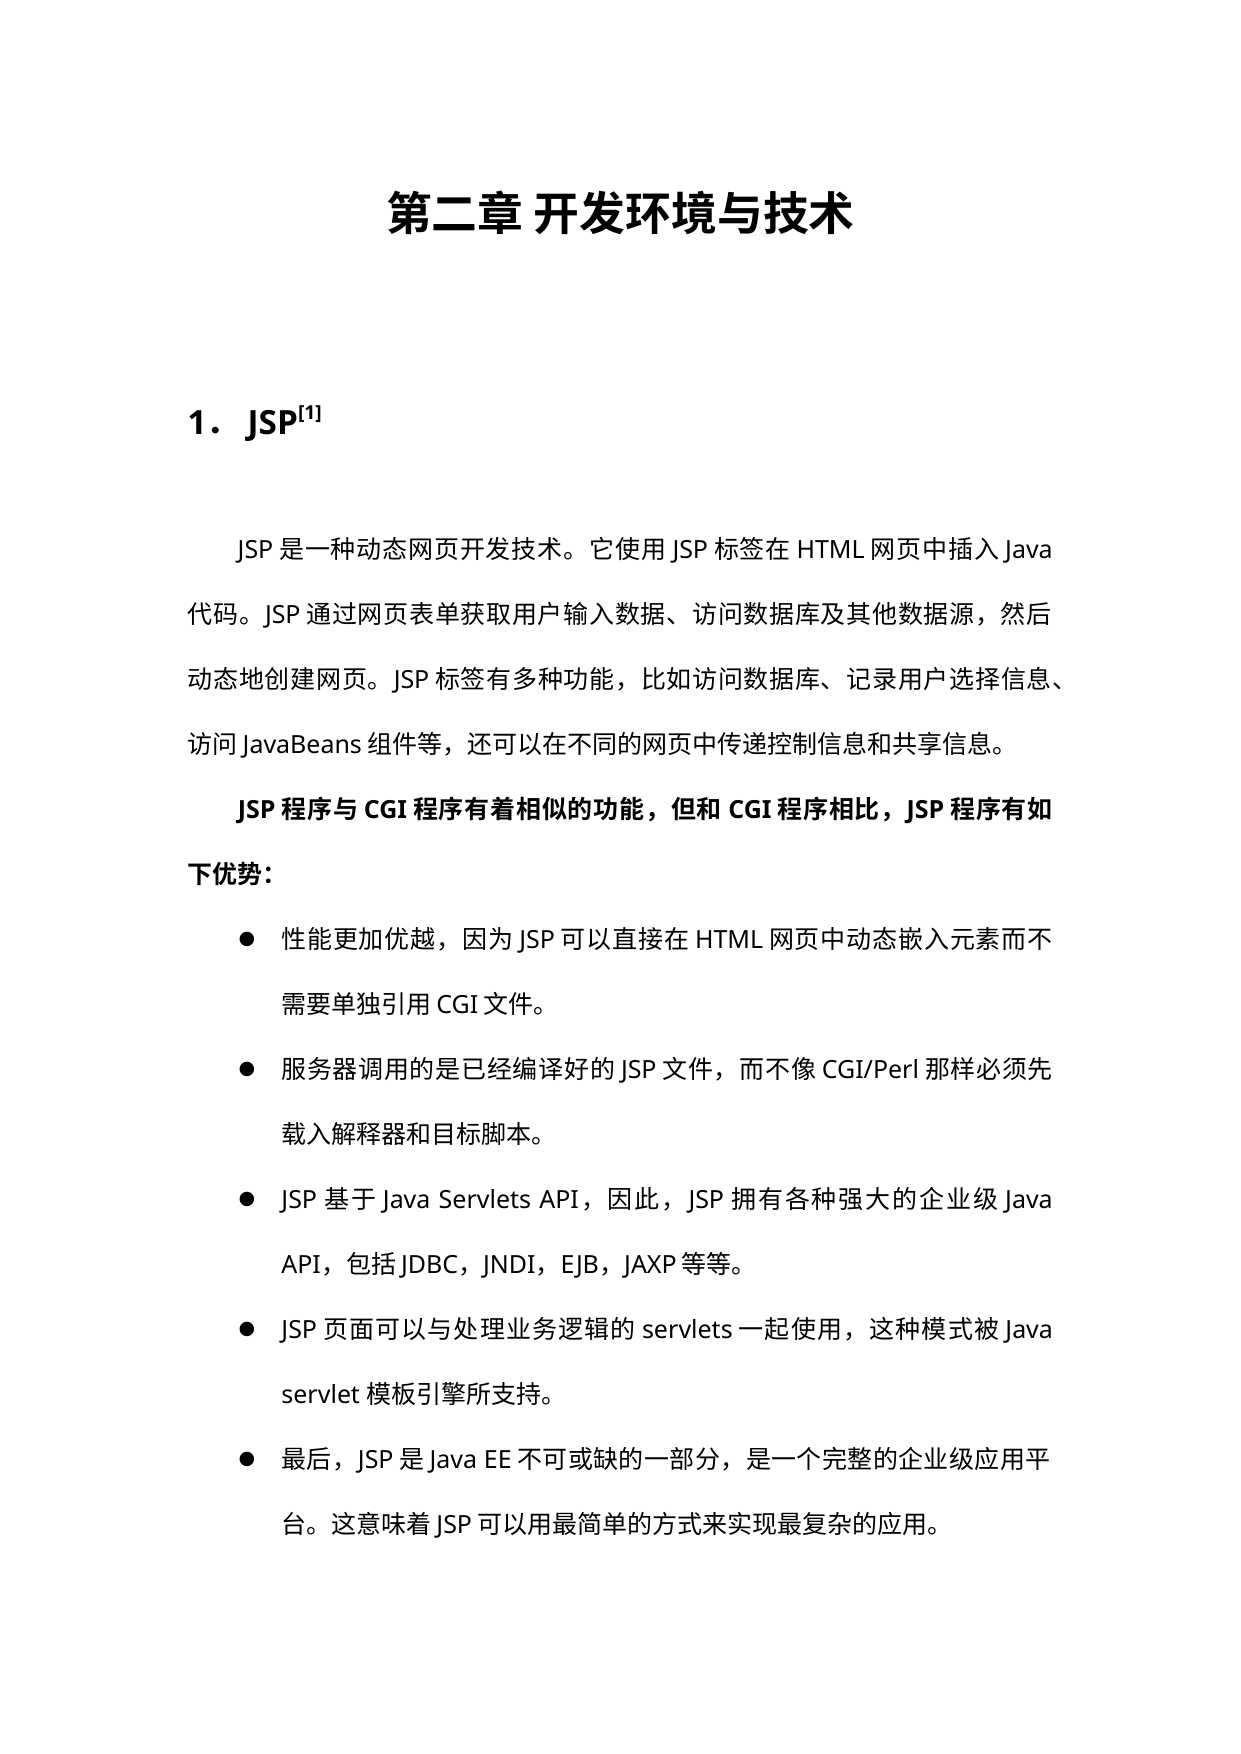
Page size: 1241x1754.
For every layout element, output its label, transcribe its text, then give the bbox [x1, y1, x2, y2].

list 最后，JSP是Java EE不可或缺的一部分，是一个完整的企业级应用平台。这意味着JSP可以用最简单的方式来实现最复杂的应用。 [237, 1425, 1053, 1555]
list JSP基于Java Servlets API，因此，JSP拥有各种强大的企业级Java API，包括JDBC，JNDI，EJB，JAXP等等。 [237, 1165, 1053, 1295]
subtitle 第二章 开发环境与技术 [187, 162, 1053, 259]
list 性能更加优越，因为JSP可以直接在HTML网页中动态嵌入元素而不需要单独引用CGI文件。 [237, 905, 1053, 1035]
list 服务器调用的是已经编译好的JSP文件，而不像CGI/Perl那样必须先载入解释器和目标脚本。 [237, 1035, 1053, 1165]
subtitle 1． JSP[1] [187, 387, 1053, 452]
list JSP页面可以与处理业务逻辑的servlets一起使用，这种模式被Java servlet 模板引擎所支持。 [237, 1295, 1053, 1425]
text JSP是一种动态网页开发技术。它使用JSP标签在HTML网页中插入Java代码。JSP通过网页表单获取用户输入数据、访问数据库及其他数据源，然后动态地创建网页。JSP标签有多种功能，比如访问数据库、记录用户选择信息、访问JavaBeans组件等，还可以在不同的网页中传递控制信息和共享信息。 [187, 515, 1053, 775]
text JSP程序与CGI程序有着相似的功能，但和CGI程序相比，JSP程序有如下优势： [187, 775, 1053, 905]
